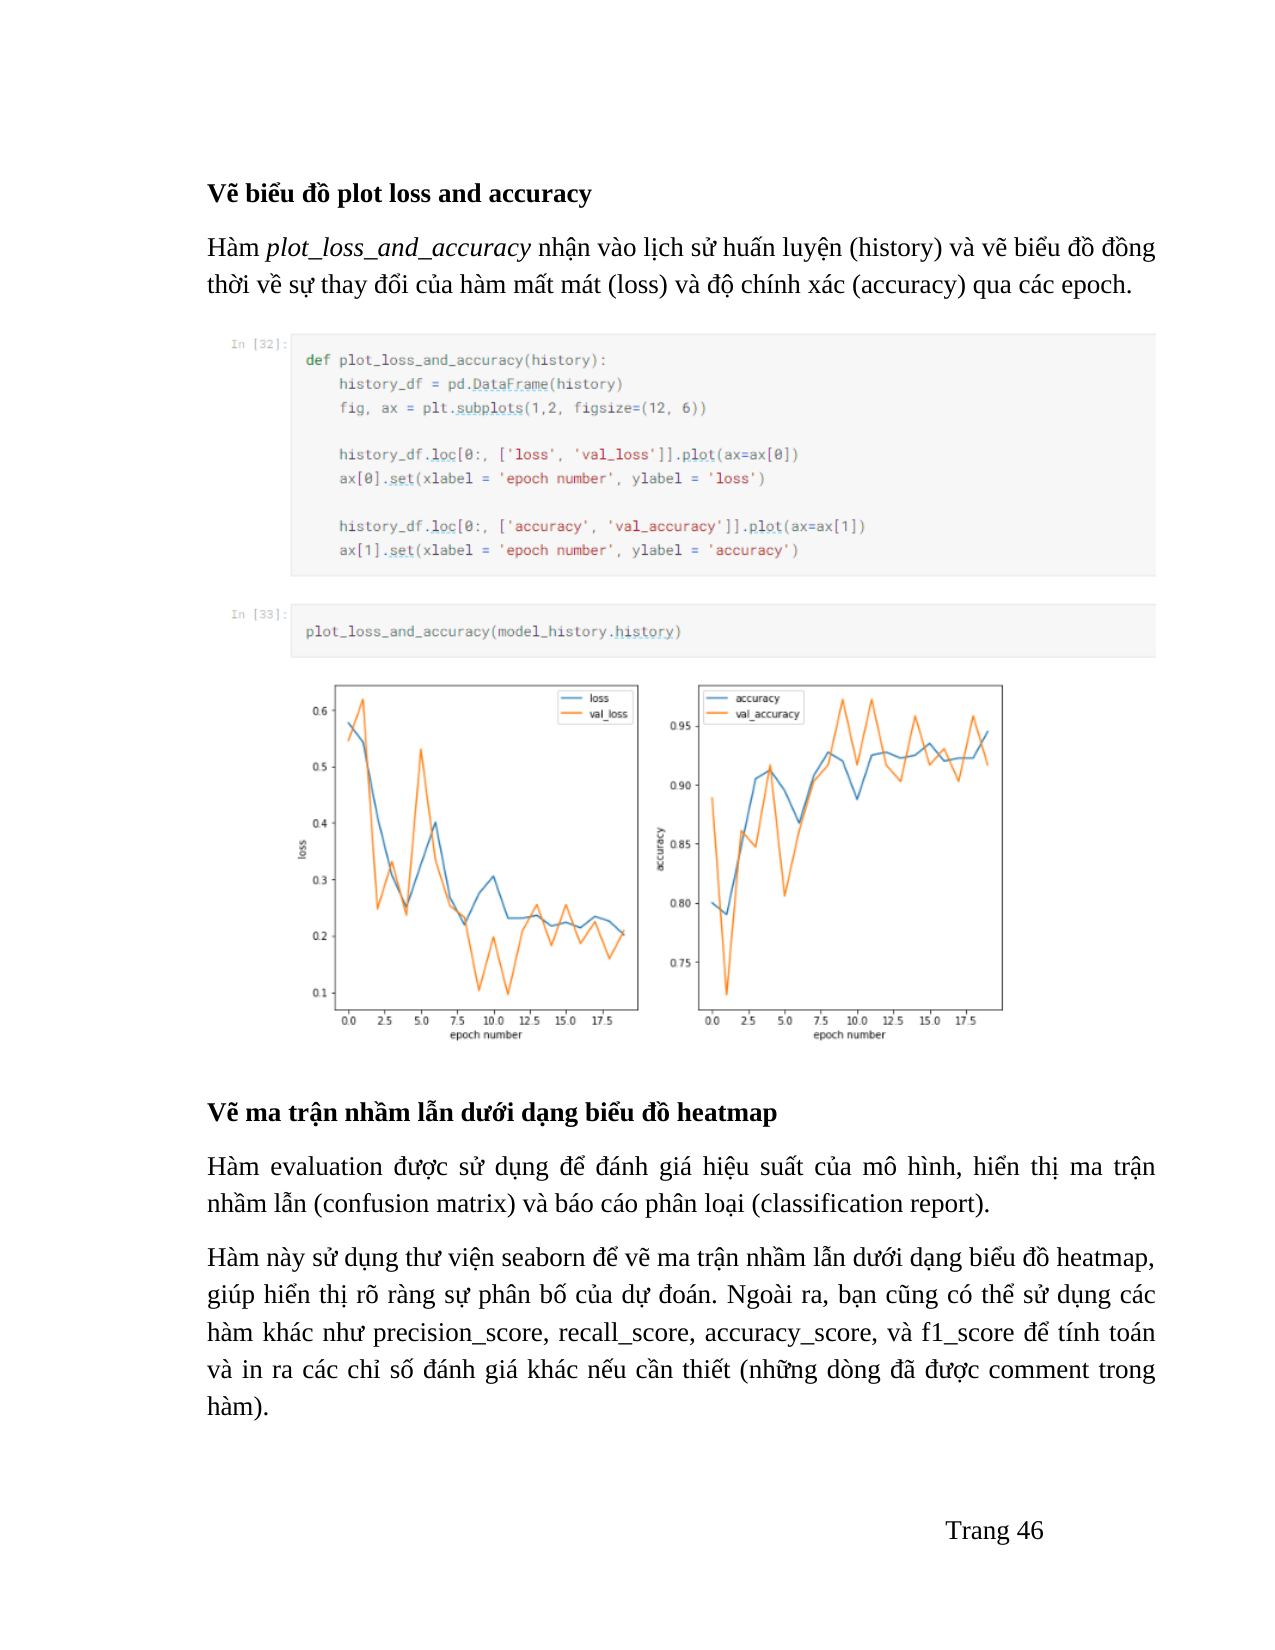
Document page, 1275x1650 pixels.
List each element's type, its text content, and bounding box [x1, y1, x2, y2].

picture [206, 322, 1156, 1074]
text Vẽ ma trận nhầm lẫn dưới dạng biểu đồ heatmap [207, 1096, 1157, 1127]
text Hàm plot_loss_and_accuracy nhận vào lịch sử huấn luyện (history) và vẽ biểu đồ đồng thời về sự thay đổi của hàm mất mát (loss) và độ chính xác (accuracy) qua các epoch. [207, 231, 1157, 299]
text Vẽ biểu đồ plot loss and accuracy [207, 177, 1157, 208]
text Hàm evaluation được sử dụng để đánh giá hiệu suất của mô hình, hiển thị ma trận nhầm lẫn (confusion matrix) và báo cáo phân loại (classification report). [207, 1150, 1157, 1218]
text Hàm này sử dụng thư viện seaborn để vẽ ma trận nhầm lẫn dưới dạng biểu đồ heatmap, giúp hiển thị rõ ràng sự phân bố của dự đoán. Ngoài ra, bạn cũng có thể sử dụng các hàm khác như precision_score, recall_score, accuracy_score, và f1_score để tính toán và in ra các chỉ số đánh giá khác nếu cần thiết (những dòng đã được comment trong hàm). [207, 1241, 1157, 1422]
